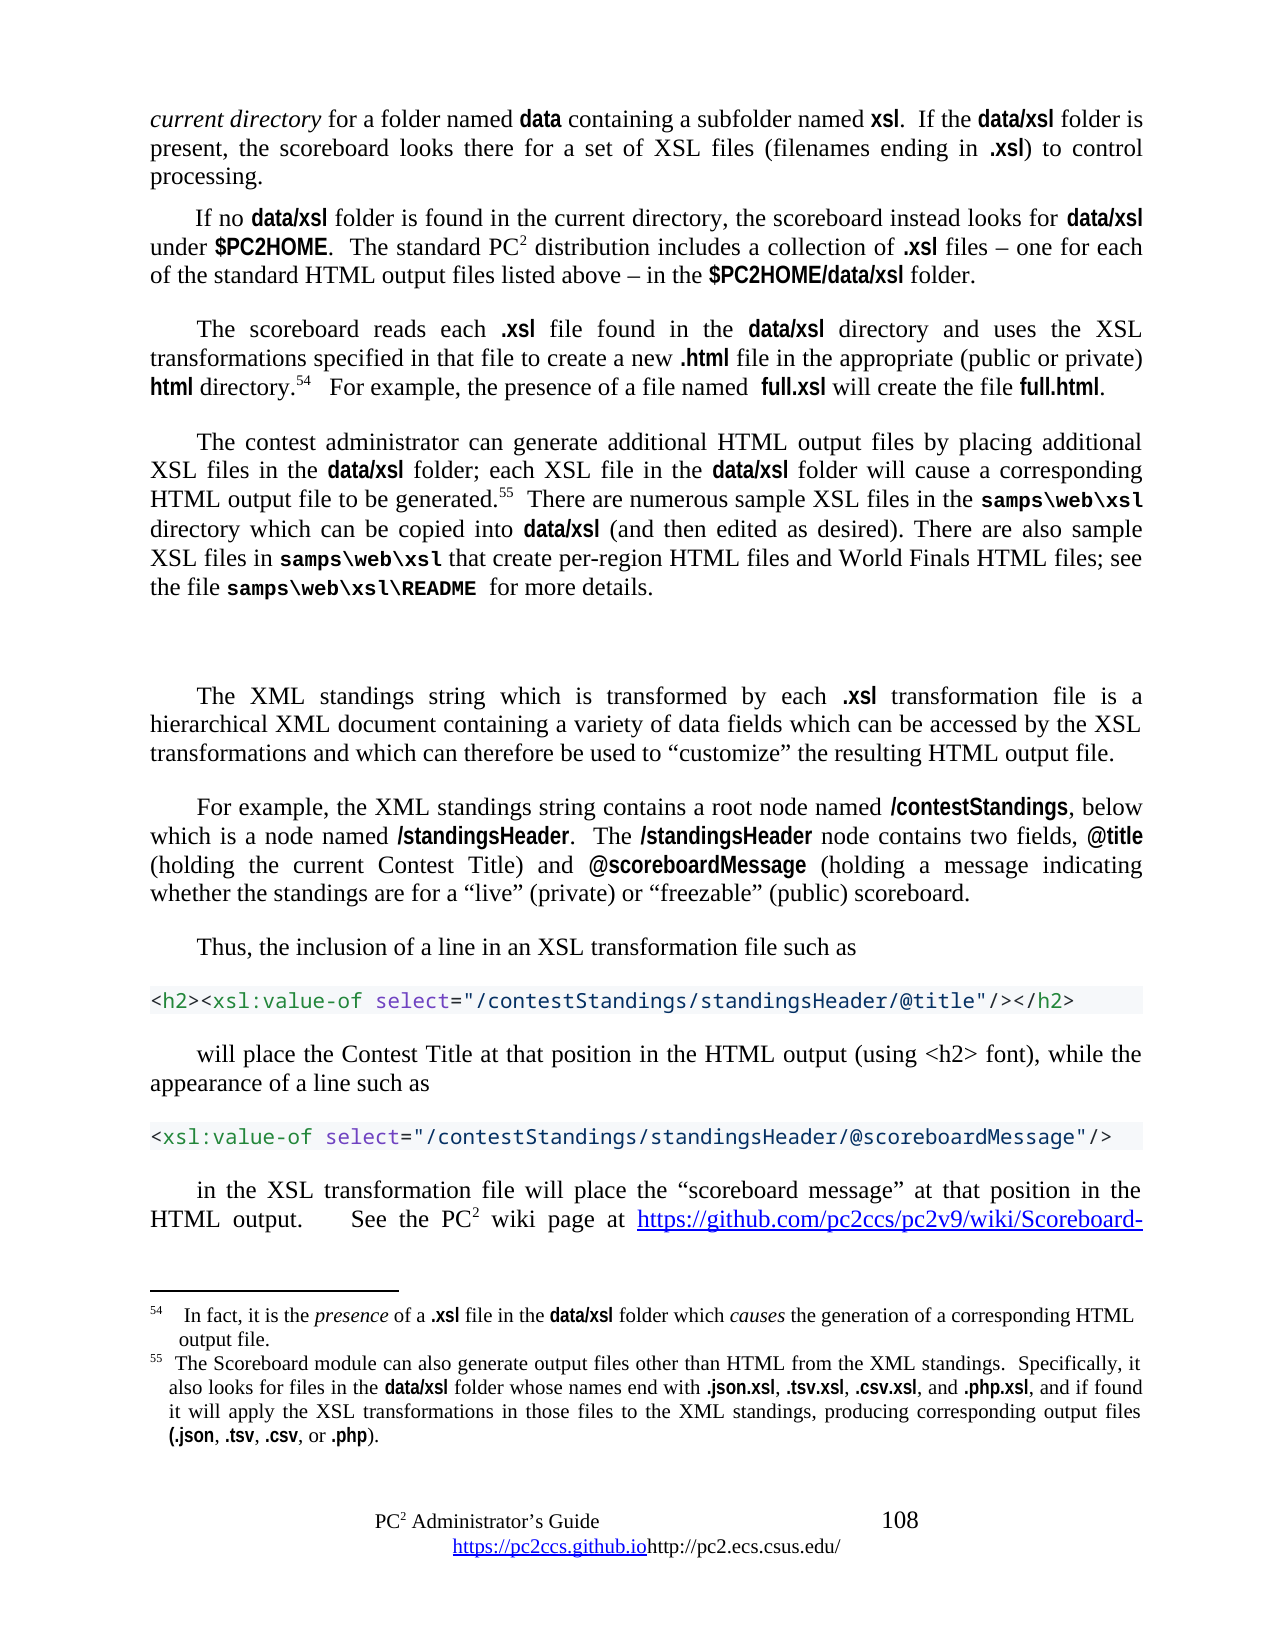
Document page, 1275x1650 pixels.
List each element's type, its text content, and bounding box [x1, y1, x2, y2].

text <xsl:value-of select="/contestStandings/standingsHeader/@scoreboardMessage"/> [150, 1122, 1143, 1150]
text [150, 1175, 1143, 1233]
text Thus, the inclusion of a line in an XSL transformation file such as [150, 932, 1143, 961]
text will place the Contest Title at that position in the HTML output (using <h2> font), while the appearance of a line such as [150, 1039, 1143, 1097]
text For example, the XML standings string contains a root node named /contestStandings, below which is a node named /standingsHeader. The /standingsHeader node contains two fields, @title (holding the current Contest Title) and @scoreboardMessage (holding a message indicating whether the standings are for a “live” (private) or “freezable” (public) scoreboard. [150, 792, 1143, 907]
text <h2><xsl:value-of select="/contestStandings/standingsHeader/@title"/></h2> [150, 986, 1143, 1014]
text If no data/xsl folder is found in the current directory, the scoreboard instead looks for data/xsl under $PC2HOME. The standard PC2 distribution includes a collection of .xsl files – one for each of the standard HTML output files listed above – in the $PC2HOME/data/xsl folder. [150, 203, 1143, 289]
text The contest administrator can generate additional HTML output files by placing additional XSL files in the data/xsl folder; each XSL file in the data/xsl folder will cause a corresponding HTML output file to be generated. There are numerous sample XSL files in the samps\web\xsl directory which can be copied into data/xsl (and then edited as desired). There are also sample XSL files in samps\web\xsl that create per-region HTML files and World Finals HTML files; see the file samps\web\xsl\README for more details. [150, 427, 1143, 602]
text The XML standings string which is transformed by each .xsl transformation file is a hierarchical XML document containing a variety of data fields which can be accessed by the XSL transformations and which can therefore be used to “customize” the resulting HTML output file. [150, 681, 1143, 767]
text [150, 104, 1143, 190]
text The scoreboard reads each .xsl file found in the data/xsl directory and uses the XSL transformations specified in that file to create a new .html file in the appropriate (public or private) html directory. For example, the presence of a file named full.xsl will create the file full.html. [150, 314, 1143, 402]
